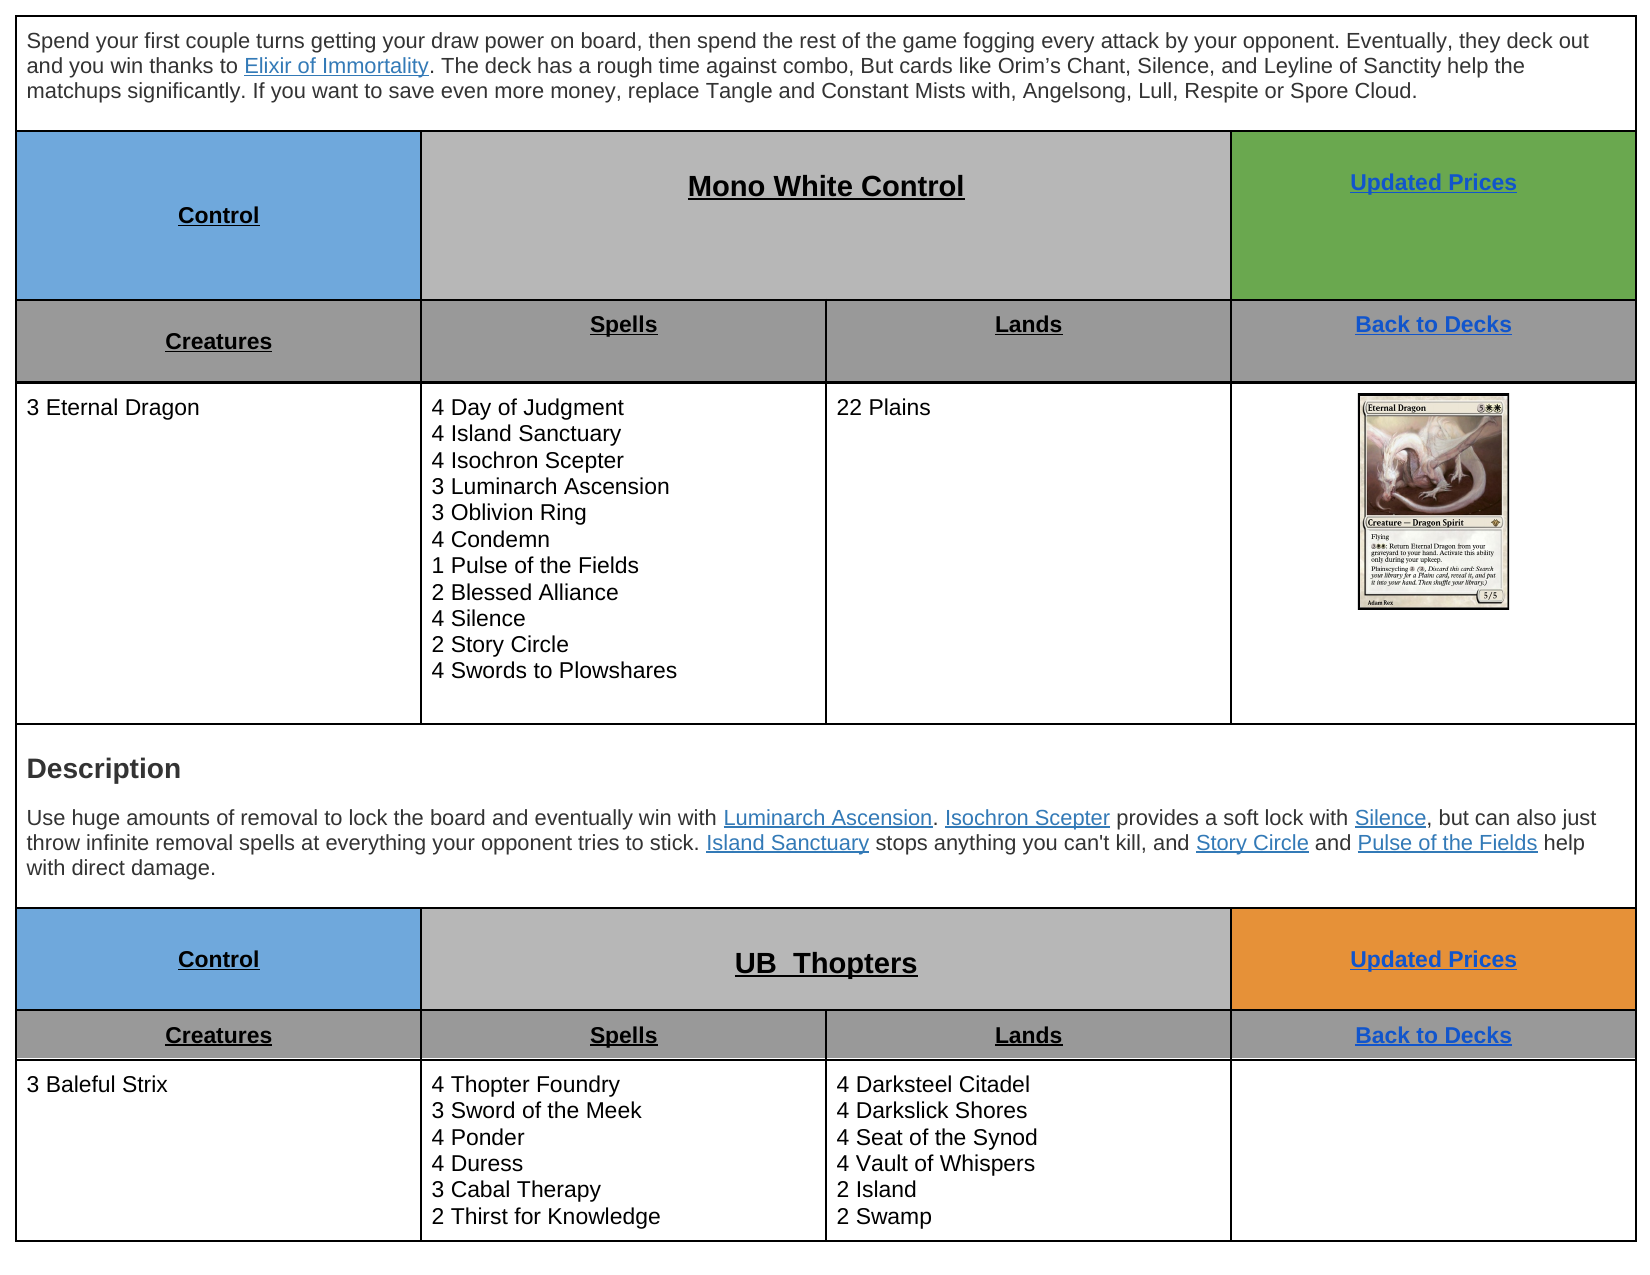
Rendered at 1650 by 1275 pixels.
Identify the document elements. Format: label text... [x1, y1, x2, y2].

table_cell Mono White Control [422, 132, 1230, 299]
table_cell Updated Prices [1232, 909, 1635, 1009]
table_cell 22 Plains [827, 384, 1230, 723]
table_cell Updated Prices [1232, 132, 1635, 299]
table_cell Lands [827, 1011, 1230, 1058]
table_cell Creatures [17, 301, 420, 381]
table_cell 3 Baleful Strix [17, 1061, 420, 1239]
table_cell Lands [827, 301, 1230, 381]
table_cell Back to Decks [1232, 301, 1635, 381]
table_cell [1232, 1061, 1635, 1239]
table_cell 4 Darksteel Citadel 4 Darkslick Shores 4 Seat of the Synod 4 Vault of Whispers 2 Island 2 Swamp [827, 1061, 1230, 1239]
table_cell Control [17, 132, 420, 299]
table_cell Creatures [17, 1011, 420, 1058]
table_cell 4 Day of Judgment 4 Island Sanctuary 4 Isochron Scepter 3 Luminarch Ascension 3 Oblivion Ring 4 Condemn 1 Pulse of the Fields 2 Blessed Alliance 4 Silence 2 Story Circle 4 Swords to Plowshares [422, 384, 825, 723]
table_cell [17, 17, 1635, 130]
table_cell UB Thopters [422, 909, 1230, 1009]
table_cell 4 Thopter Foundry 3 Sword of the Meek 4 Ponder 4 Duress 3 Cabal Therapy 2 Thirst for Knowledge 3 Fatal Push 2 Mana Leak 4 Dimir Signet 2 Talisman of Dominance 1 Thopter Spy Network 2 Tezzeret, Agent of Bolas 2 Tezzeret the Seeker [422, 1061, 825, 1239]
table_cell [1232, 384, 1635, 723]
table_cell Back to Decks [1232, 1011, 1635, 1058]
table_cell Description Use huge amounts of removal to lock the board and eventually win with Luminarch Ascension. Isochron Scepter provides a soft lock with Silence, but can also just throw infinite removal spells at everything your opponent tries to stick. Island Sanctuary stops anything you can't kill, and Story Circle and Pulse of the Fields help with direct damage. [17, 725, 1635, 907]
table_cell Spells [422, 301, 825, 381]
picture [1357, 393, 1510, 610]
table_cell 3 Eternal Dragon [17, 384, 420, 723]
table_cell Spells [422, 1011, 825, 1058]
table_cell Control [17, 909, 420, 1009]
